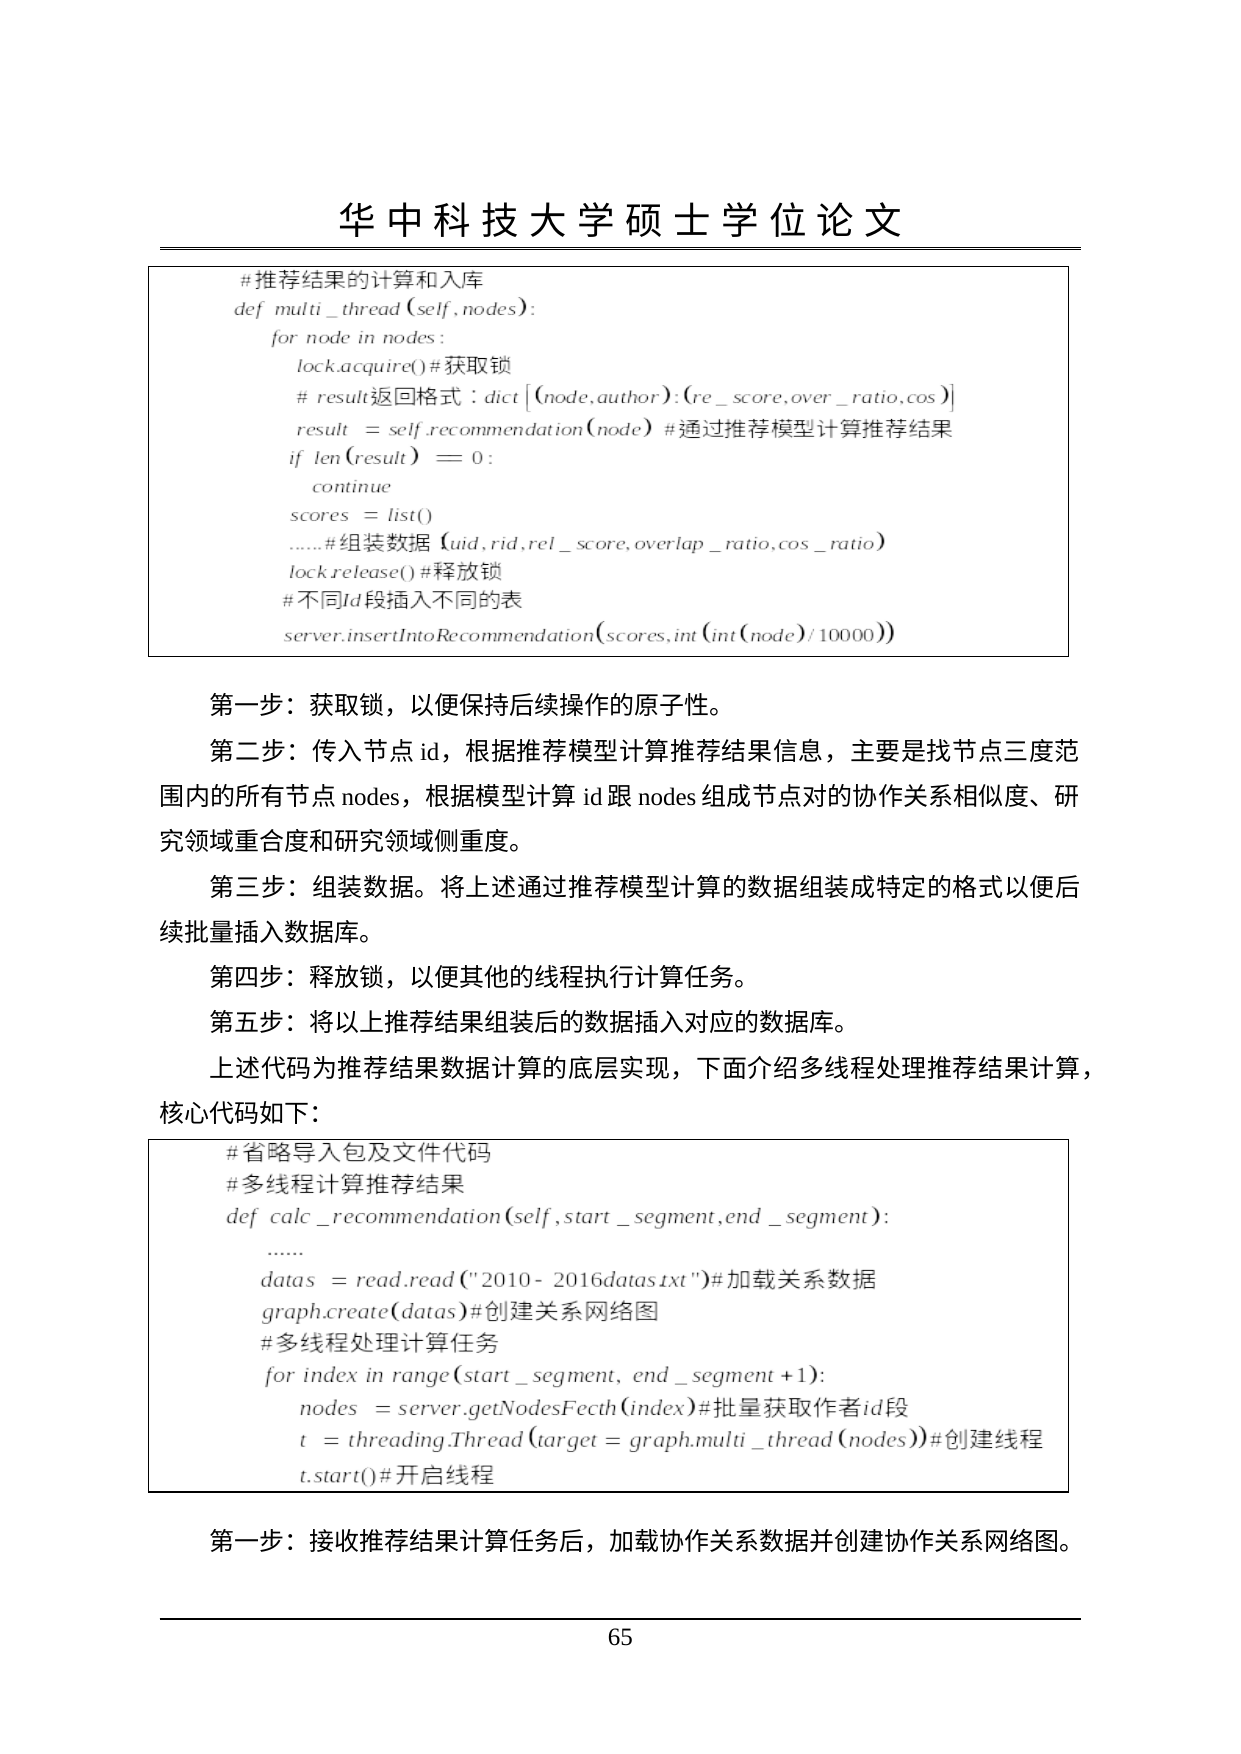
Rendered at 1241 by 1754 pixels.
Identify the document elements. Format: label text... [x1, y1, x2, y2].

text 第一步：接收推荐结果计算任务后，加载协作关系数据并创建协作关系网络图。 [159, 1521, 1081, 1557]
text 第五步：将以上推荐结果组装后的数据插入对应的数据库。 [159, 1003, 1081, 1039]
text 上述代码为推荐结果数据计算的底层实现，下面介绍多线程处理推荐结果计算，核心代码如下： [159, 1048, 1081, 1130]
table_header [149, 267, 1068, 656]
text 第三步：组装数据。将上述通过推荐模型计算的数据组装成特定的格式以便后续批量插入数据库。 [159, 867, 1081, 948]
text 第四步：释放锁，以便其他的线程执行计算任务。 [159, 958, 1081, 994]
table_header [149, 1140, 1068, 1491]
list 第一步：获取锁，以便保持后续操作的原子性。 [209, 686, 1081, 722]
text 第二步：传入节点id，根据推荐模型计算推荐结果信息，主要是找节点三度范围内的所有节点nodes，根据模型计算 id跟nodes组成节点对的协作关系相似度、研究领域重合度和研究领域侧重度。 [159, 731, 1081, 858]
